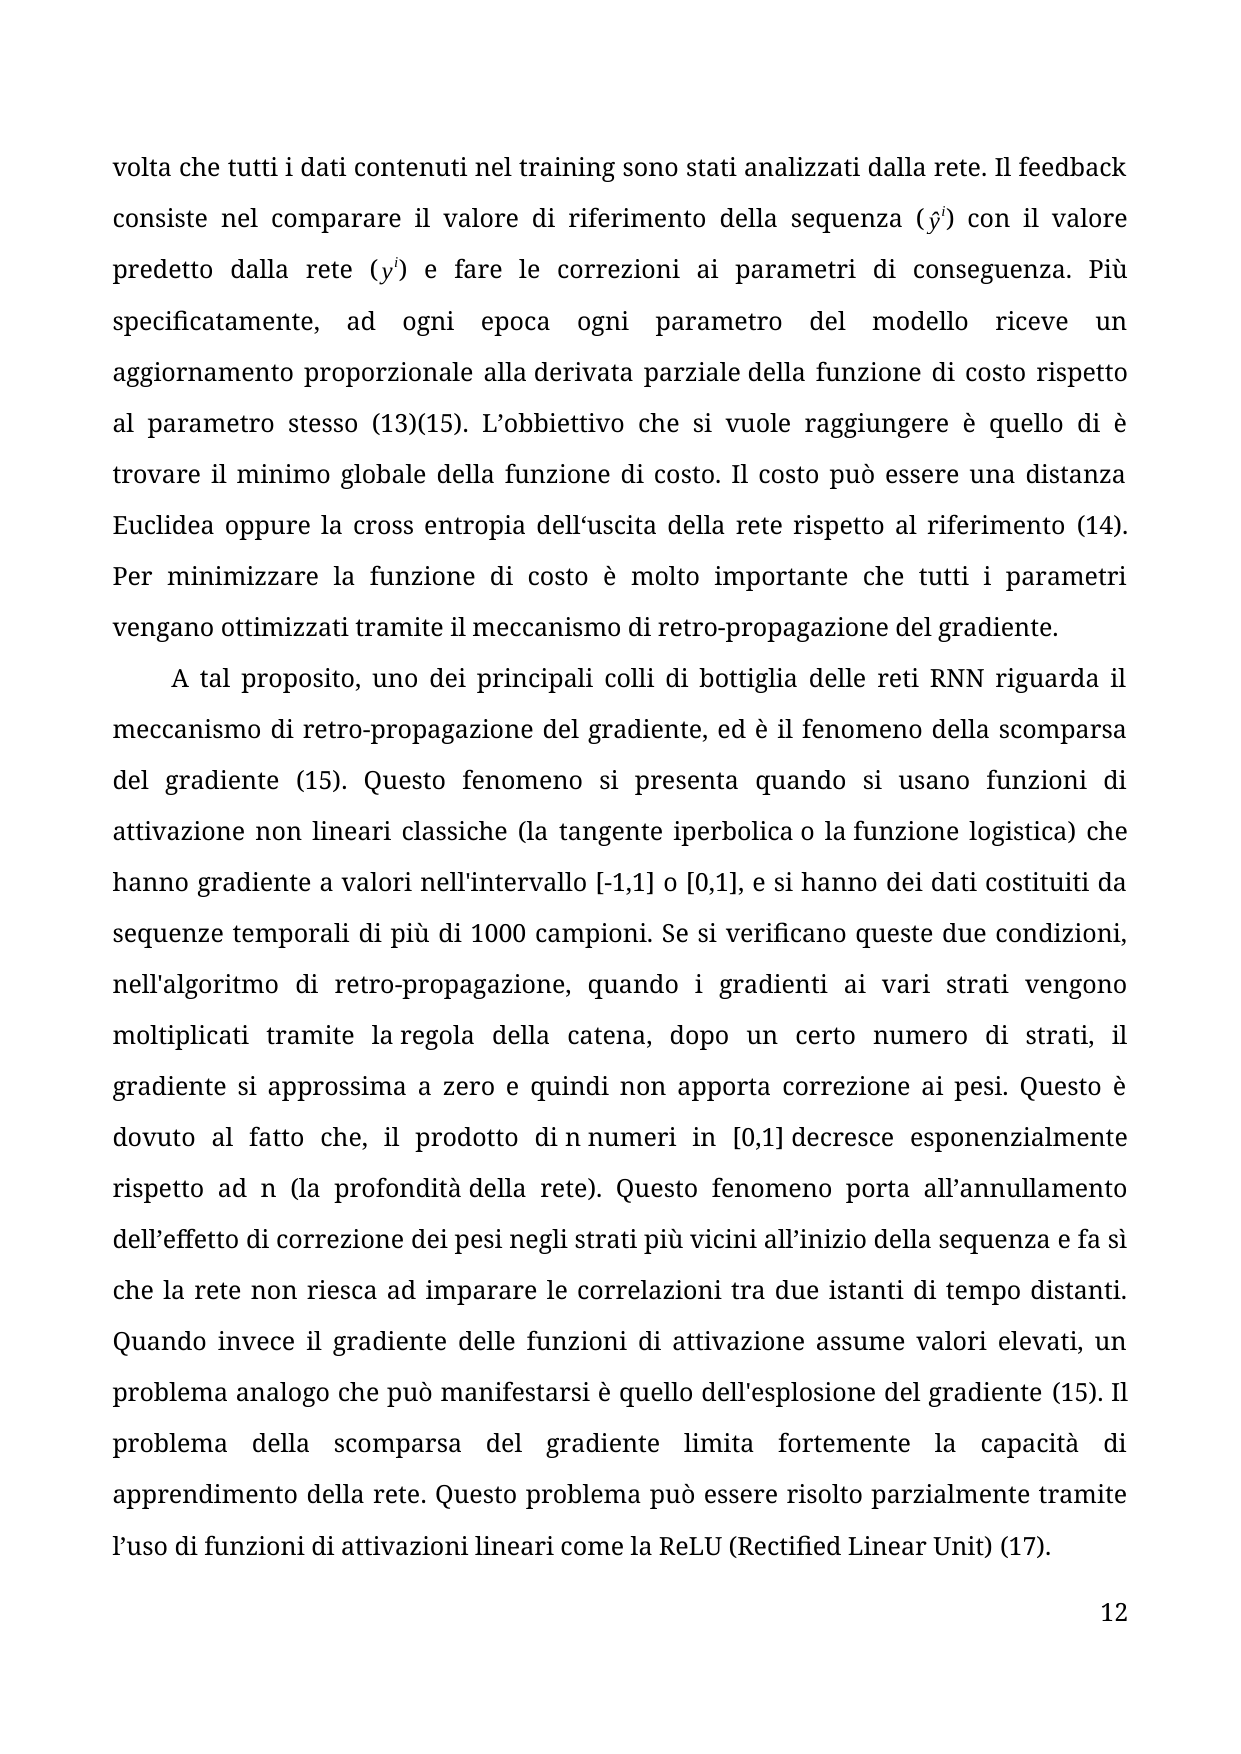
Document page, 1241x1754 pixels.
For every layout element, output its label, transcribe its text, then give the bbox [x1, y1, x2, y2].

text A tal proposito, uno dei principali colli di bottiglia delle reti RNN riguarda il meccanismo di retro-propagazione del gradiente, ed è il fenomeno della scomparsa del gradiente (15). Questo fenomeno si presenta quando si usano funzioni di attivazione non lineari classiche (la tangente iperbolica o la funzione logistica) che hanno gradiente a valori nell'intervallo [-1,1] o [0,1], e si hanno dei dati costituiti da sequenze temporali di più di 1000 campioni. Se si verificano queste due condizioni, nell'algoritmo di retro-propagazione, quando i gradienti ai vari strati vengono moltiplicati tramite la regola della catena, dopo un certo numero di strati, il gradiente si approssima a zero e quindi non apporta correzione ai pesi. Questo è dovuto al fatto che, il prodotto di n numeri in [0,1] decresce esponenzialmente rispetto ad n (la profondità della rete). Questo fenomeno porta all’annullamento dell’effetto di correzione dei pesi negli strati più vicini all’inizio della sequenza e fa sì che la rete non riesca ad imparare le correlazioni tra due istanti di tempo distanti. Quando invece il gradiente delle funzioni di attivazione assume valori elevati, un problema analogo che può manifestarsi è quello dell'esplosione del gradiente (15). Il problema della scomparsa del gradiente limita fortemente la capacità di apprendimento della rete. Questo problema può essere risolto parzialmente tramite l’uso di funzioni di attivazioni lineari come la ReLU (Rectified Linear Unit) (17). [112, 660, 1128, 1562]
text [112, 150, 1128, 643]
